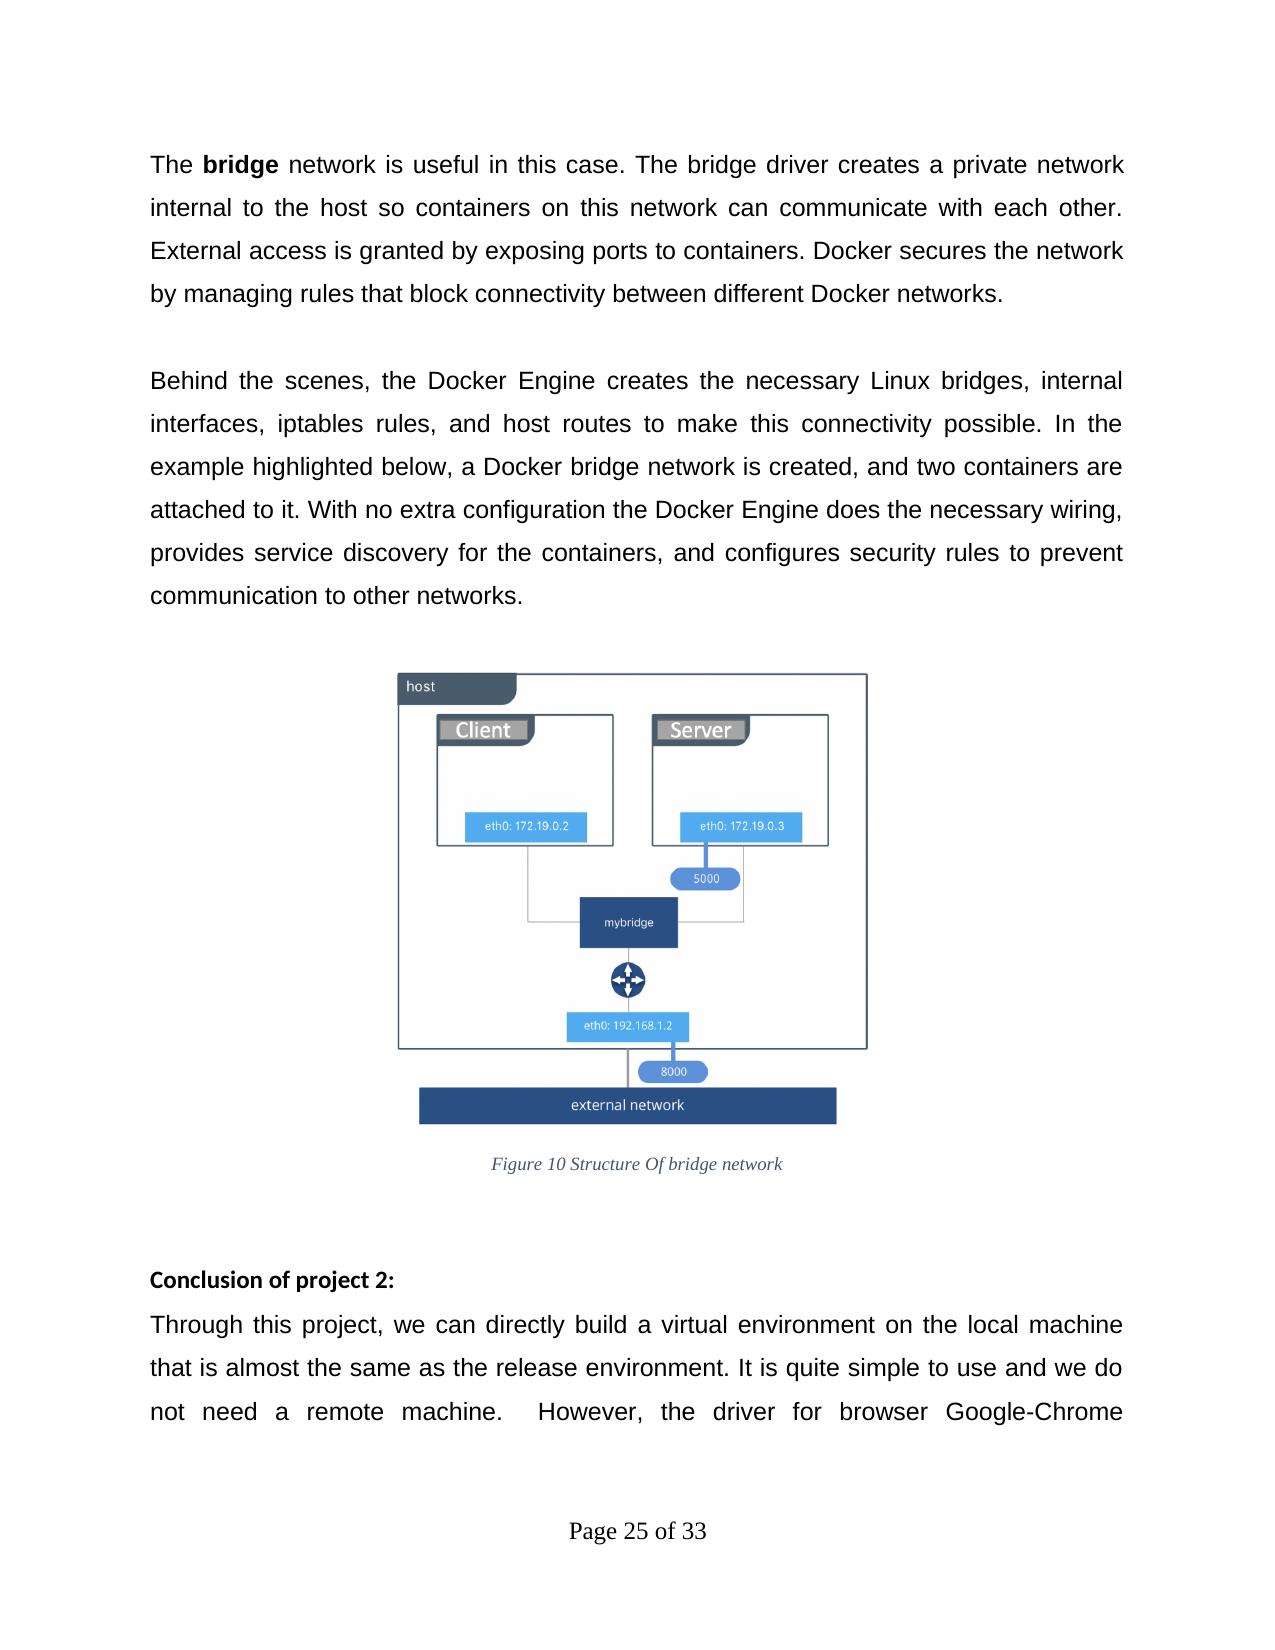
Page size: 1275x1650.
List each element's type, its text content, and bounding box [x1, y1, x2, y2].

picture [388, 667, 887, 1139]
subtitle Conclusion of project 2: [150, 1264, 1125, 1295]
text Behind the scenes, the Docker Engine creates the necessary Linux bridges, internal interfaces, iptables rules, and host routes to make this connectivity possible. In the example highlighted below, a Docker bridge network is created, and two containers are attached to it. With no extra configuration the Docker Engine does the necessary wiring, provides service discovery for the containers, and configures security rules to prevent communication to other networks. [150, 366, 1125, 610]
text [150, 1310, 1125, 1425]
text The bridge network is useful in this case. The bridge driver creates a private network internal to the host so containers on this network can communicate with each other. External access is granted by exposing ports to containers. Docker secures the network by managing rules that block connectivity between different Docker networks. [150, 150, 1125, 308]
